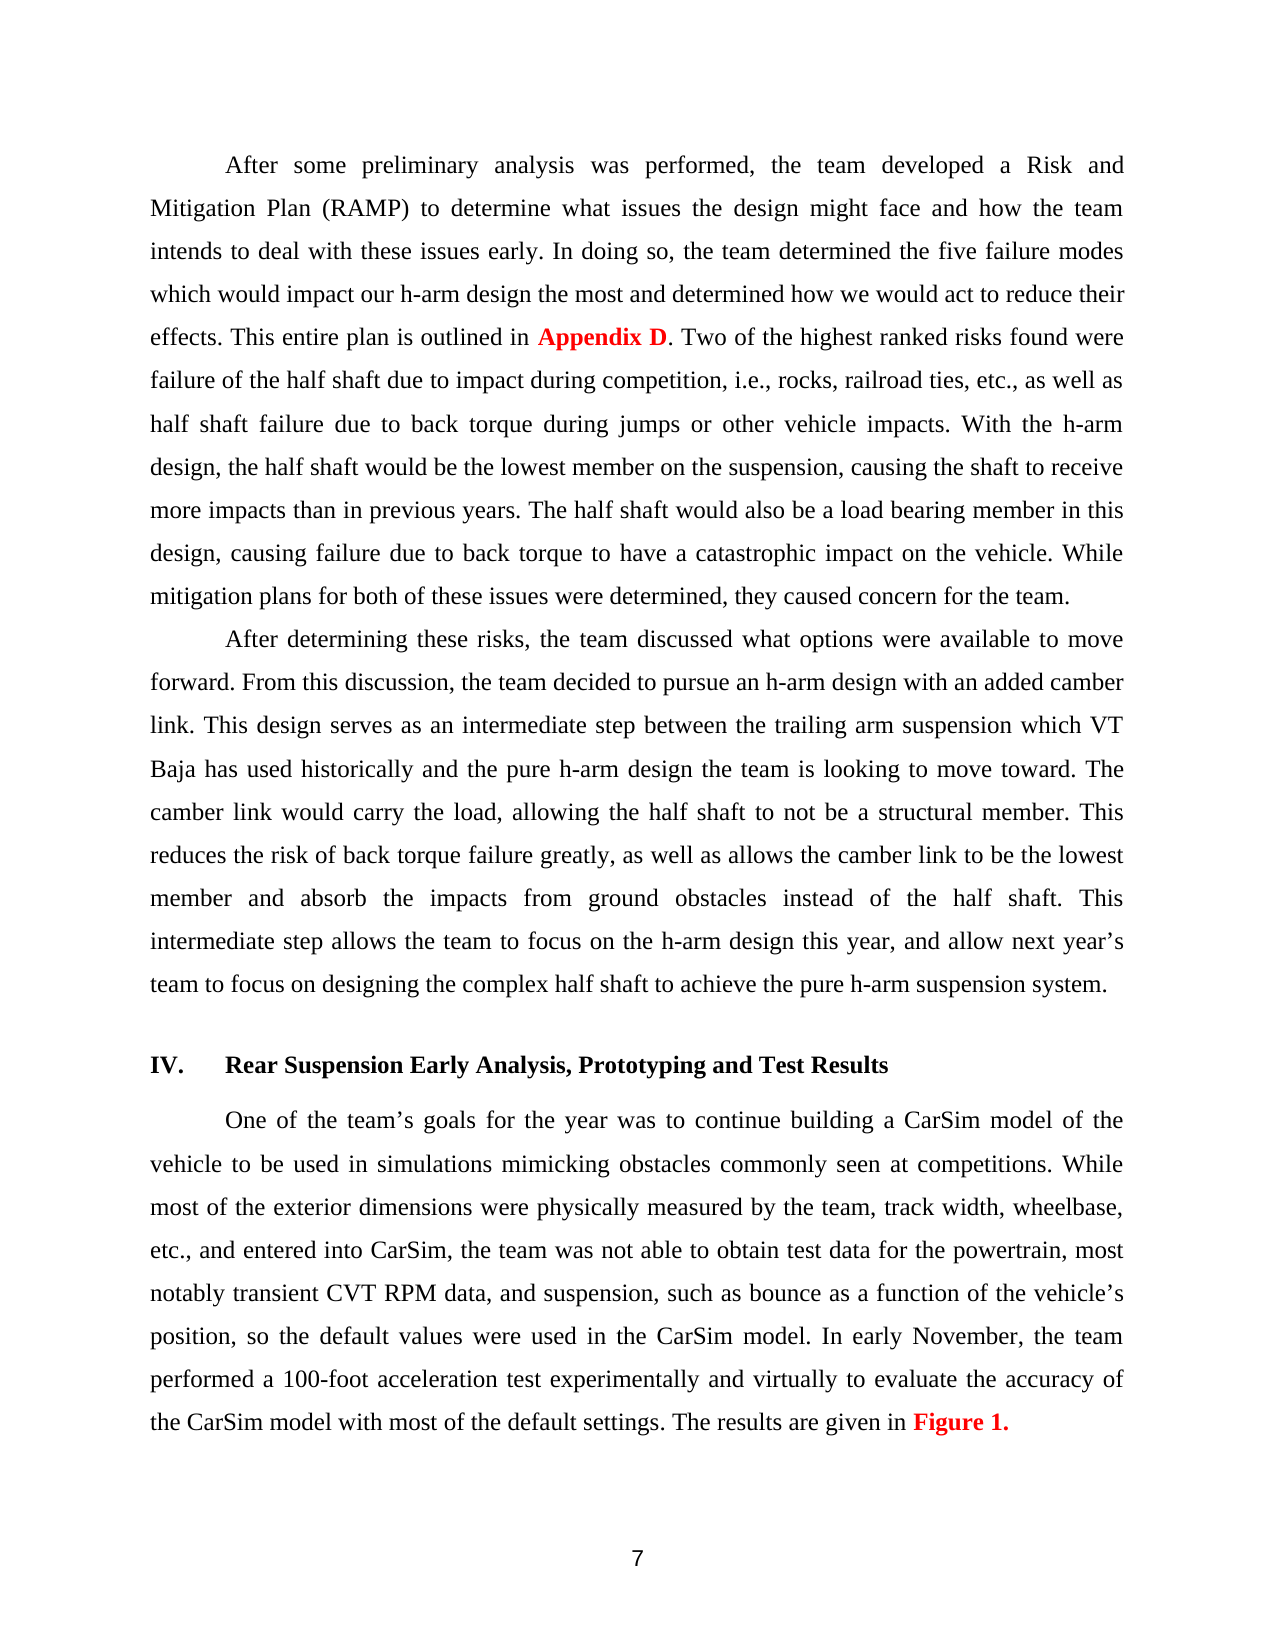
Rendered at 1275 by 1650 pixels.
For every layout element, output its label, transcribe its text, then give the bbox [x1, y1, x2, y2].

text After some preliminary analysis was performed, the team developed a Risk and Mitigation Plan (RAMP) to determine what issues the design might face and how the team intends to deal with these issues early. In doing so, the team determined the five failure modes which would impact our h-arm design the most and determined how we would act to reduce their effects. This entire plan is outlined in Appendix D. Two of the highest ranked risks found were failure of the half shaft due to impact during competition, i.e., rocks, railroad ties, etc., as well as half shaft failure due to back torque during jumps or other vehicle impacts. With the h-arm design, the half shaft would be the lowest member on the suspension, causing the shaft to receive more impacts than in previous years. The half shaft would also be a load bearing member in this design, causing failure due to back torque to have a catastrophic impact on the vehicle. While mitigation plans for both of these issues were determined, they caused concern for the team. [150, 150, 1125, 610]
text One of the team’s goals for the year was to continue building a CarSim model of the vehicle to be used in simulations mimicking obstacles commonly seen at competitions. While most of the exterior dimensions were physically measured by the team, track width, wheelbase, etc., and entered into CarSim, the team was not able to obtain test data for the powertrain, most notably transient CVT RPM data, and suspension, such as bounce as a function of the vehicle’s position, so the default values were used in the CarSim model. In early November, the team performed a 100-foot acceleration test experimentally and virtually to evaluate the accuracy of the CarSim model with most of the default settings. The results are given in Figure 1. [150, 1106, 1125, 1436]
text After determining these risks, the team discussed what options were available to move forward. From this discussion, the team decided to pursue an h-arm design with an added camber link. This design serves as an intermediate step between the trailing arm suspension which VT Baja has used historically and the pure h-arm design the team is looking to move toward. The camber link would carry the load, allowing the half shaft to not be a structural member. This reduces the risk of back torque failure greatly, as well as allows the camber link to be the lowest member and absorb the impacts from ground obstacles instead of the half shaft. This intermediate step allows the team to focus on the h-arm design this year, and allow next year’s team to focus on designing the complex half shaft to achieve the pure h-arm suspension system. [150, 624, 1125, 998]
subtitle IV. Rear Suspension Early Analysis, Prototyping and Test Results [150, 1050, 1125, 1079]
